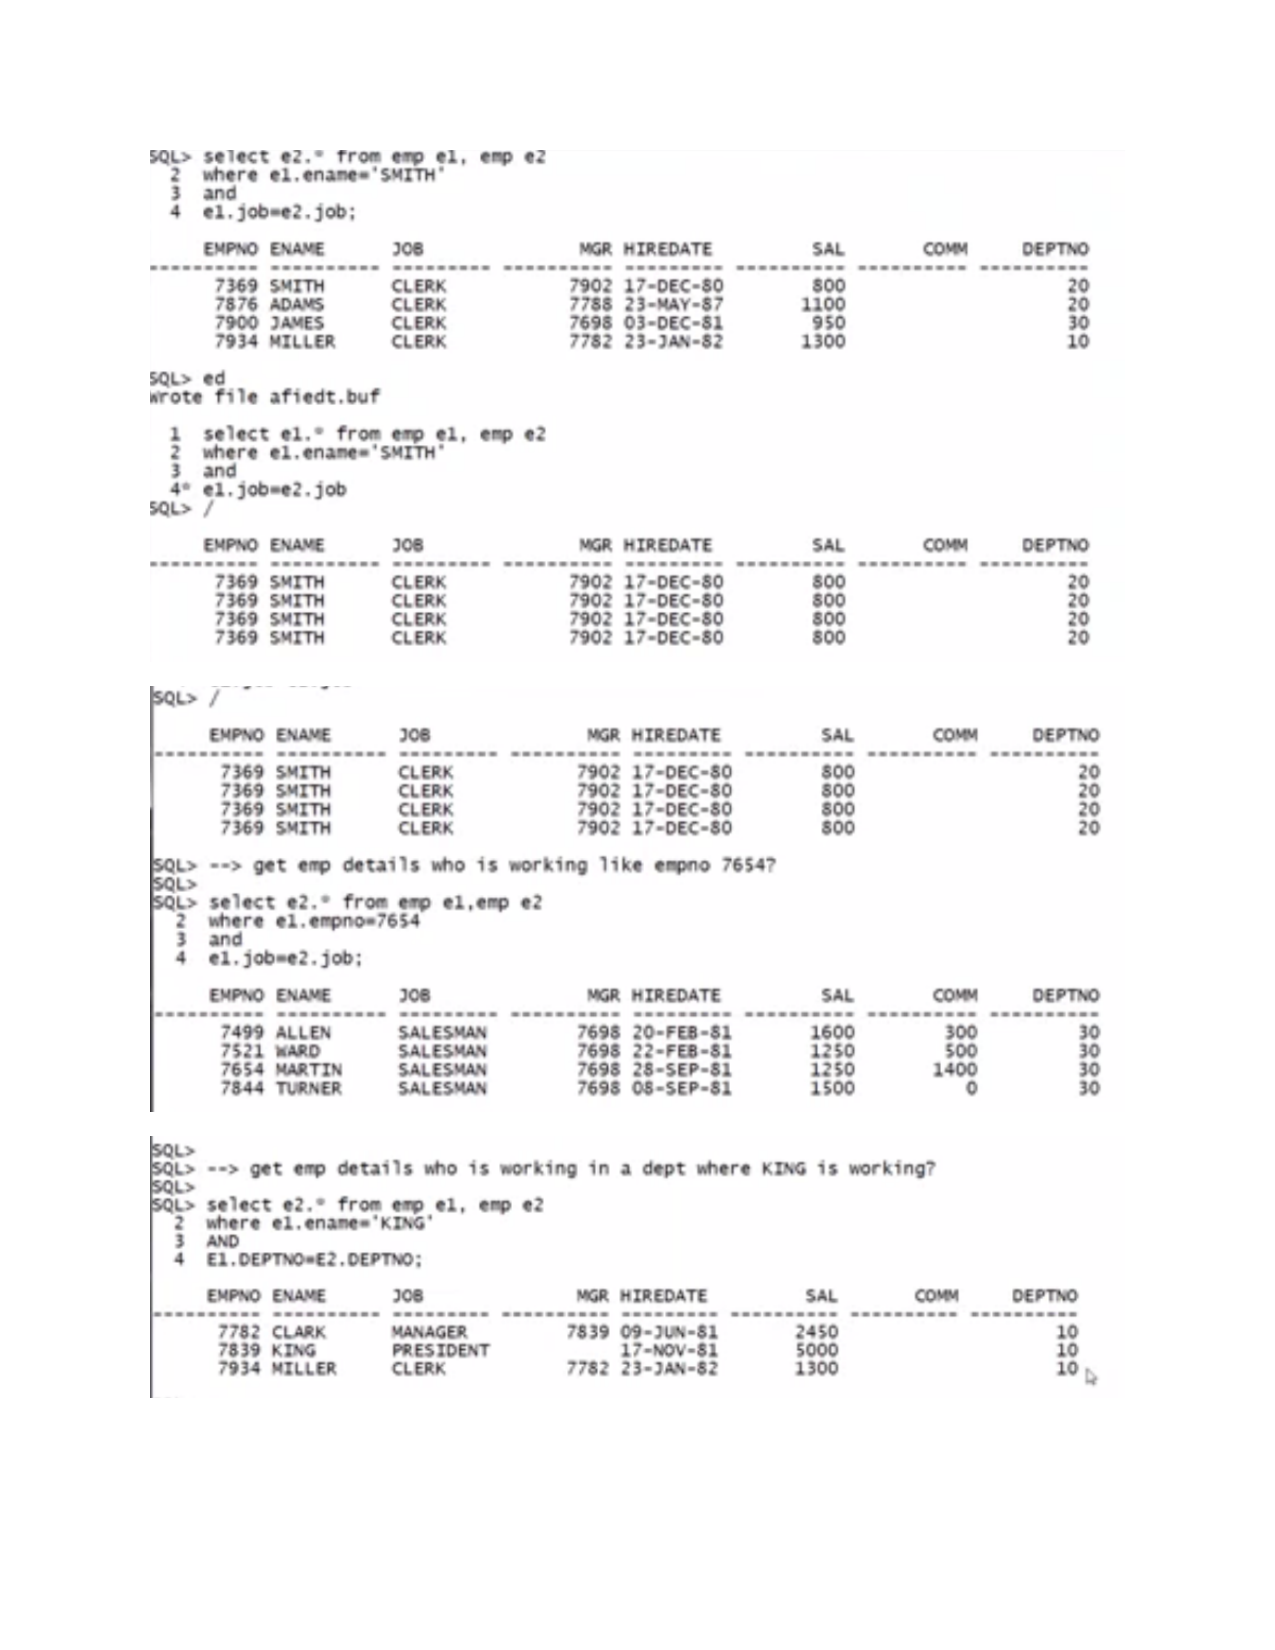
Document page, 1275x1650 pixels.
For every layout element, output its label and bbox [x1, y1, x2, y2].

picture [150, 686, 1125, 1112]
picture [150, 1136, 1125, 1398]
picture [150, 150, 1125, 662]
